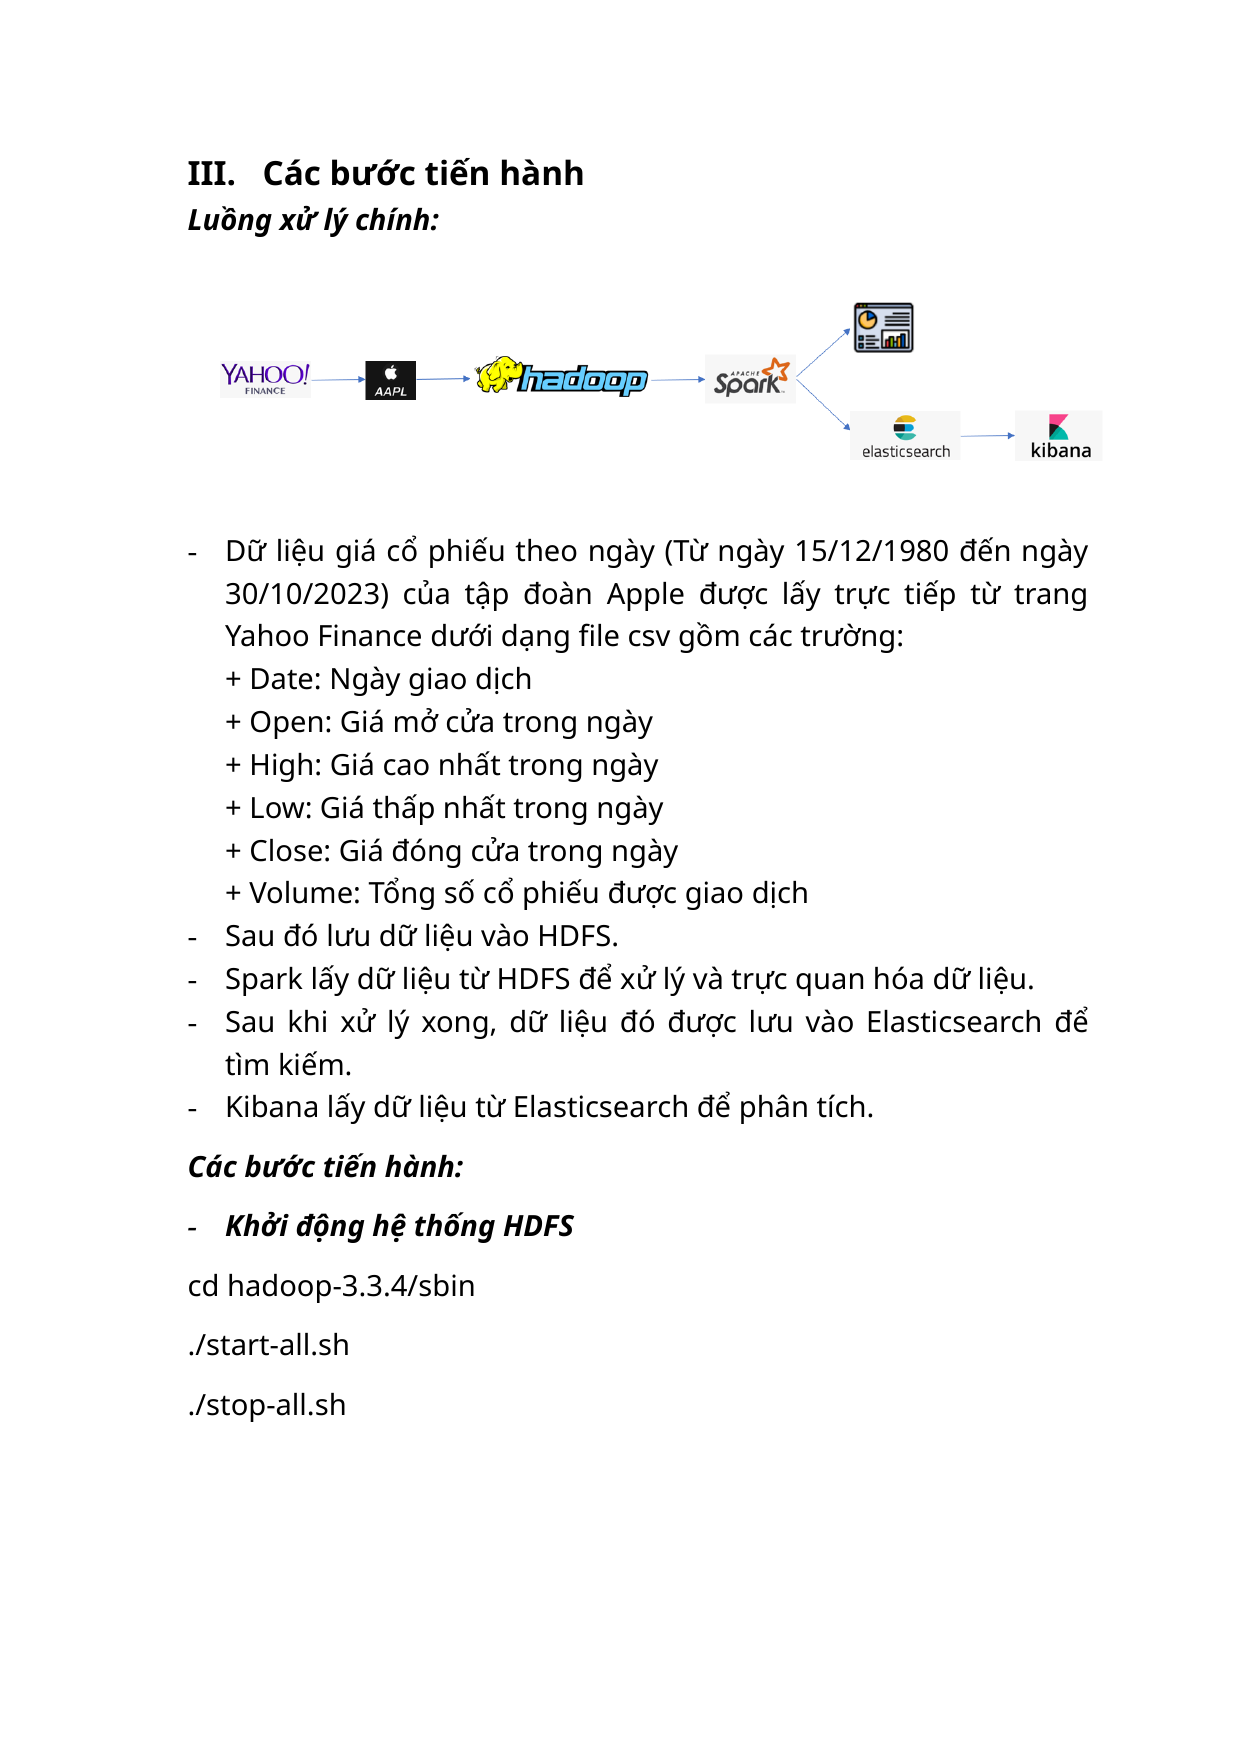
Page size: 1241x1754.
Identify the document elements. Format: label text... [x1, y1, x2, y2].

list + Open: Giá mở cửa trong ngày [225, 701, 1090, 741]
list + Close: Giá đóng cửa trong ngày [225, 830, 1090, 869]
list + Date: Ngày giao dịch [225, 658, 1090, 698]
list Sau khi xử lý xong, dữ liệu đó được lưu vào Elasticsearch để tìm kiếm. [187, 1001, 1090, 1083]
list Sau đó lưu dữ liệu vào HDFS. [187, 915, 1090, 955]
text cd hadoop-3.3.4/sbin [187, 1265, 1090, 1305]
list Khởi động hệ thống HDFS [187, 1206, 1090, 1245]
list Spark lấy dữ liệu từ HDFS để xử lý và trực quan hóa dữ liệu. [187, 958, 1090, 998]
list + Low: Giá thấp nhất trong ngày [225, 787, 1090, 827]
text Luồng xử lý chính: [187, 199, 1090, 239]
list + High: Giá cao nhất trong ngày [225, 744, 1090, 784]
list Dữ liệu giá cổ phiếu theo ngày (Từ ngày 15/12/1980 đến ngày 30/10/2023) của tập đoàn Apple được lấy trực tiếp từ trang Yahoo Finance dưới dạng file csv gồm các trường: [187, 530, 1090, 655]
picture [187, 258, 1128, 512]
text ./stop-all.sh [187, 1384, 1090, 1424]
list Kibana lấy dữ liệu từ Elasticsearch để phân tích. [187, 1087, 1090, 1126]
text ./start-all.sh [187, 1324, 1090, 1364]
list + Volume: Tổng số cổ phiếu được giao dịch [225, 873, 1090, 912]
subtitle Các bước tiến hành [187, 150, 1090, 195]
text Các bước tiến hành: [187, 1146, 1090, 1186]
